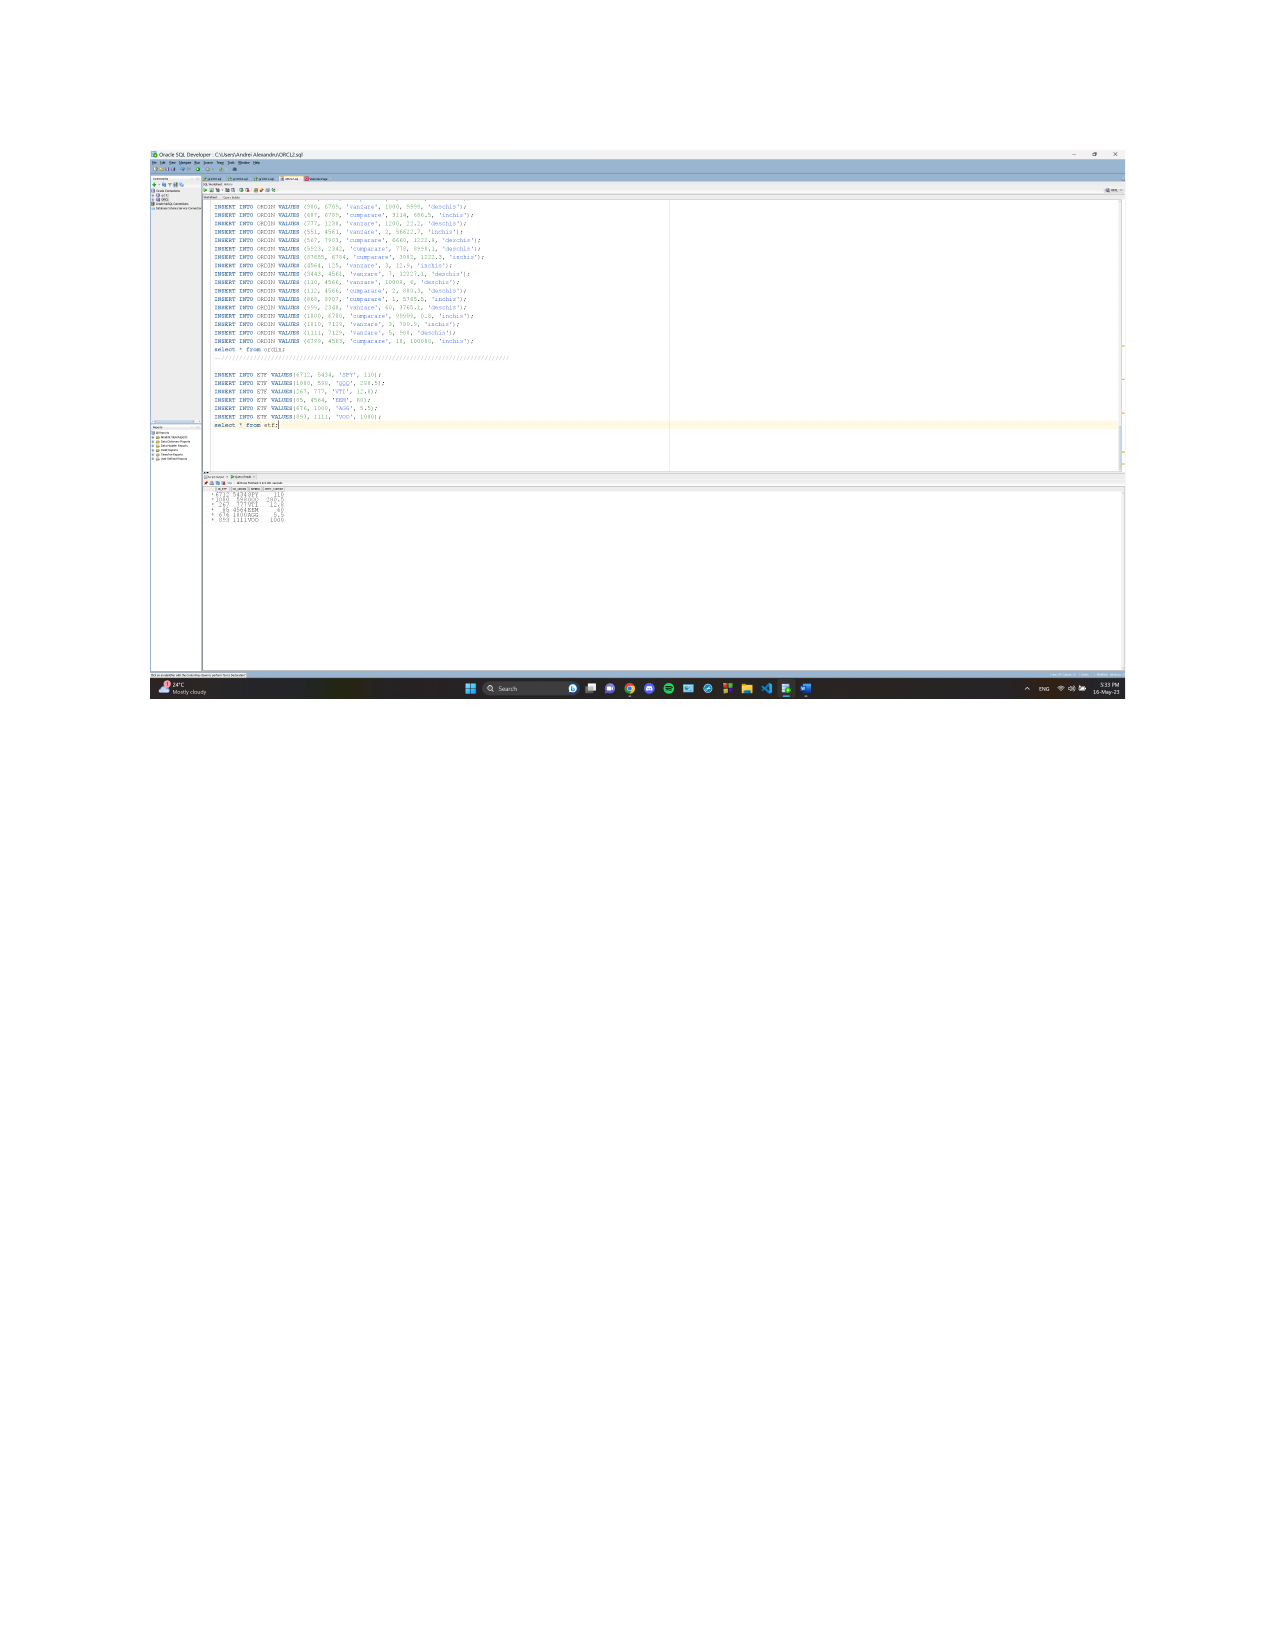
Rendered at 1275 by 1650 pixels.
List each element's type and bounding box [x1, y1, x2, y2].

picture [150, 150, 1125, 699]
